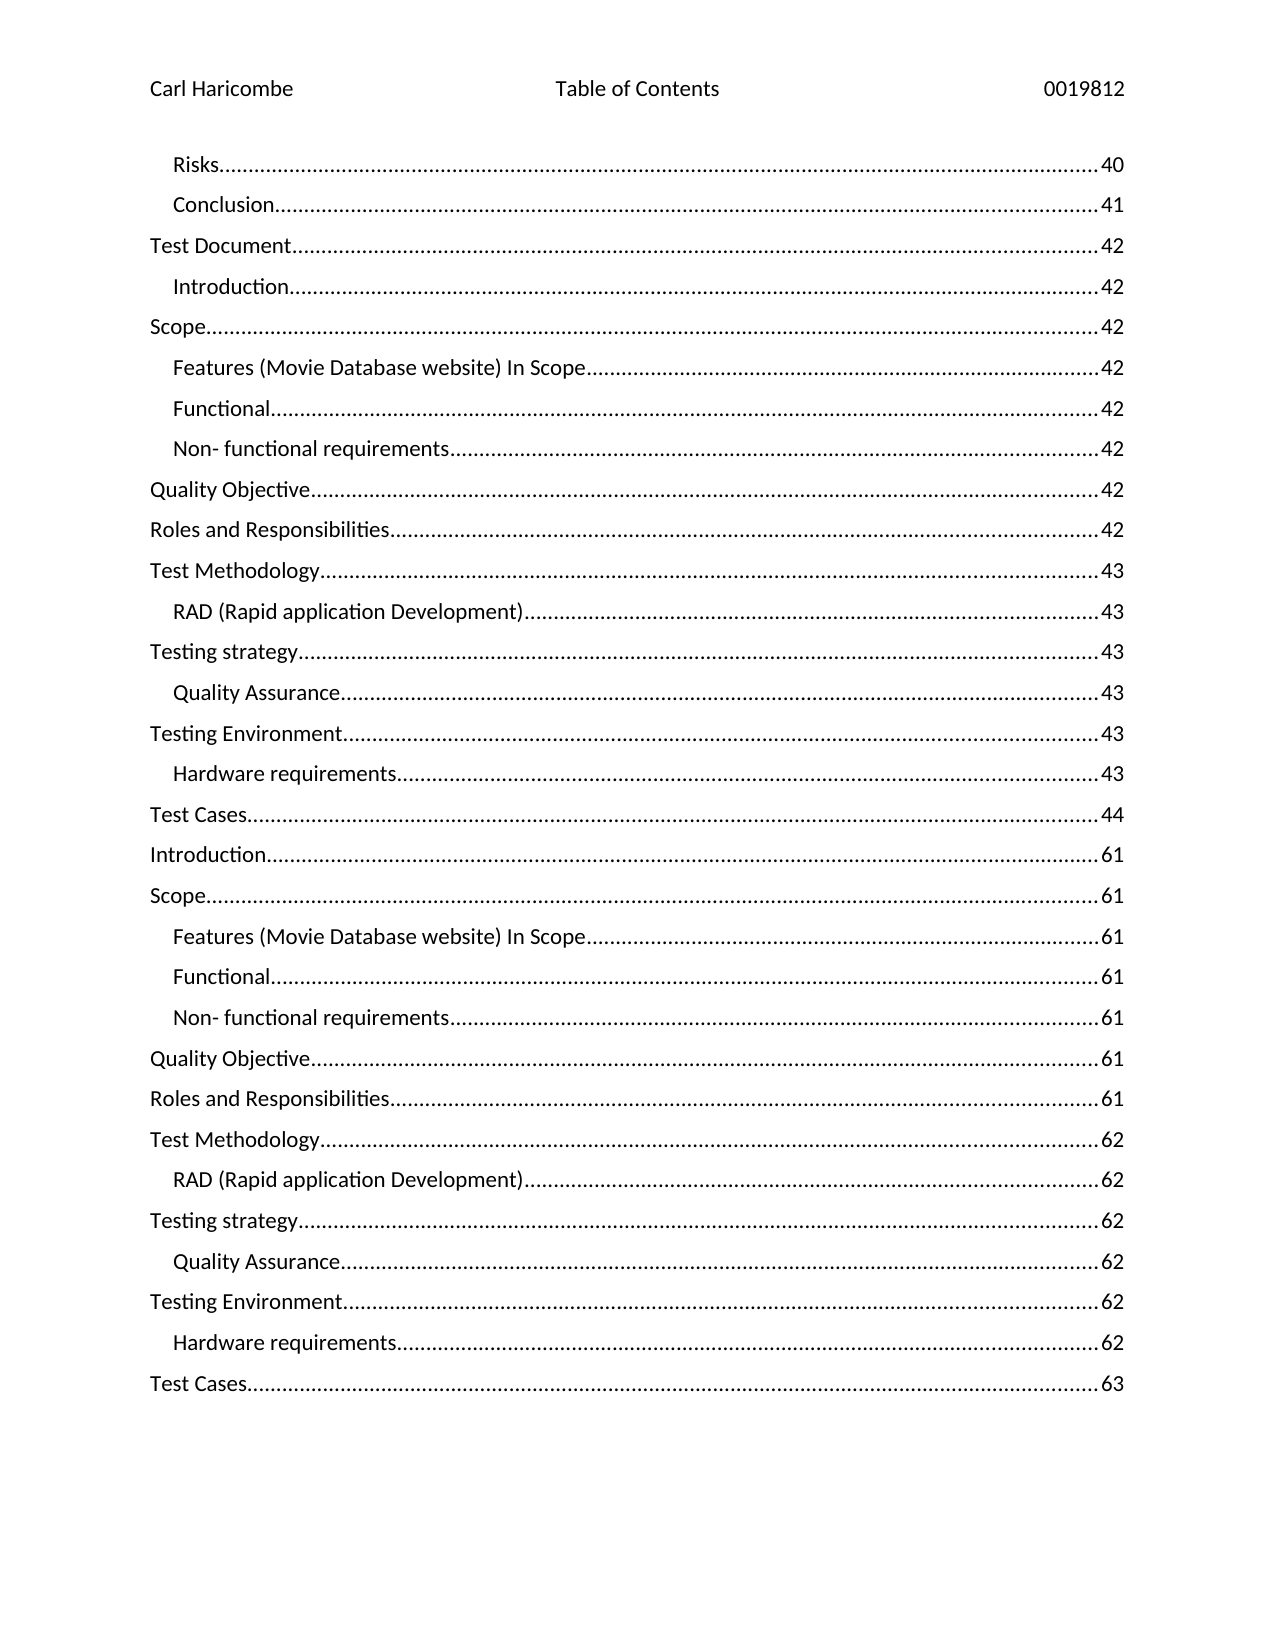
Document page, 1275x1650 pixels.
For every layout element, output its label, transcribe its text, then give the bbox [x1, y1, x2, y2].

text Test Methodology 62 [150, 1125, 1125, 1153]
text Roles and Responsibilities 61 [150, 1084, 1125, 1112]
text Test Document 42 [150, 231, 1125, 259]
text Test Cases 44 [150, 800, 1125, 828]
text Scope 61 [150, 881, 1125, 909]
text Testing Environment 62 [150, 1287, 1125, 1316]
text Conclusion 41 [173, 191, 1125, 219]
text Introduction 42 [173, 272, 1125, 300]
text Quality Objective 42 [150, 475, 1125, 503]
text RAD (Rapid application Development) 43 [173, 597, 1125, 625]
text Functional 42 [173, 394, 1125, 422]
text Test Methodology 43 [150, 556, 1125, 584]
text Hardware requirements 43 [173, 759, 1125, 787]
text Introduction 61 [150, 841, 1125, 869]
text Testing strategy 43 [150, 637, 1125, 666]
text Roles and Responsibilities 42 [150, 516, 1125, 544]
text Testing strategy 62 [150, 1206, 1125, 1234]
text Features (Movie Database website) In Scope 61 [173, 922, 1125, 950]
text Test Cases 63 [150, 1369, 1125, 1397]
text Quality Assurance 43 [173, 678, 1125, 706]
text Risks 40 [173, 150, 1125, 178]
text Testing Environment 43 [150, 719, 1125, 747]
text Non- functional requirements 42 [173, 434, 1125, 462]
text Scope 42 [150, 312, 1125, 341]
text Functional 61 [173, 962, 1125, 991]
text Features (Movie Database website) In Scope 42 [173, 353, 1125, 381]
text Non- functional requirements 61 [173, 1003, 1125, 1031]
text Hardware requirements 62 [173, 1328, 1125, 1356]
text Quality Objective 61 [150, 1044, 1125, 1072]
text RAD (Rapid application Development) 62 [173, 1166, 1125, 1194]
text Quality Assurance 62 [173, 1247, 1125, 1275]
